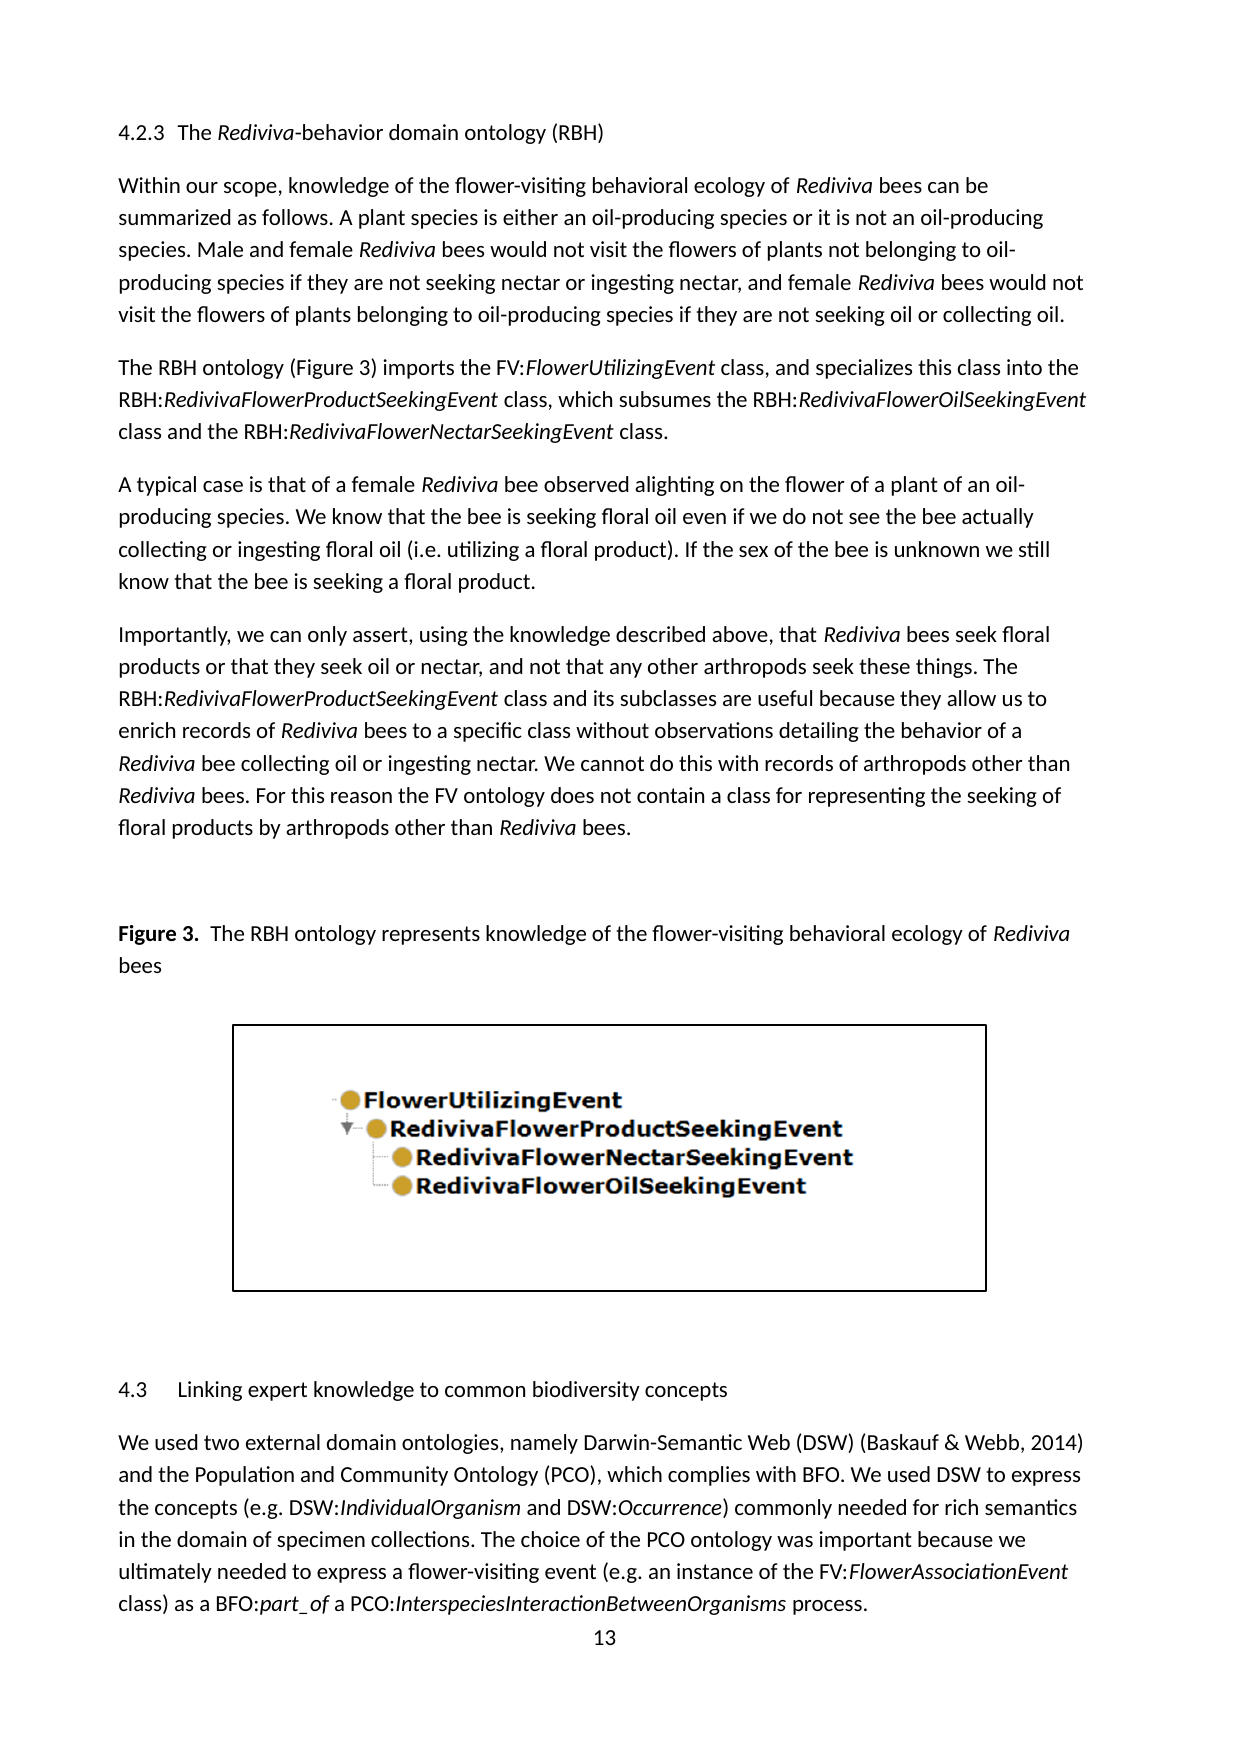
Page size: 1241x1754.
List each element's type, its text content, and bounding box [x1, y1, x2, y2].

text Importantly, we can only assert, using the knowledge described above, that Rediviva bees seek floral products or that they seek oil or nectar, and not that any other arthropods seek these things. The RBH:RedivivaFlowerProductSeekingEvent class and its subclasses are useful because they allow us to enrich records of Rediviva bees to a specific class without observations detailing the behavior of a Rediviva bee collecting oil or ingesting nectar. We cannot do this with records of arthropods other than Rediviva bees. For this reason the FV ontology does not contain a class for representing the seeking of floral products by arthropods other than Rediviva bees. [118, 620, 1090, 841]
text Within our scope, knowledge of the flower-visiting behavioral ecology of Rediviva bees can be summarized as follows. A plant species is either an oil-producing species or it is not an oil-producing species. Male and female Rediviva bees would not visit the flowers of plants not belonging to oil-producing species if they are not seeking nectar or ingesting nectar, and female Rediviva bees would not visit the flowers of plants belonging to oil-producing species if they are not seeking oil or collecting oil. [118, 171, 1090, 328]
picture [332, 1086, 890, 1203]
text The RBH ontology (Figure 3) imports the FV:FlowerUtilizingEvent class, and specializes this class into the RBH:RedivivaFlowerProductSeekingEvent class, which subsumes the RBH:RedivivaFlowerOilSeekingEvent class and the RBH:RedivivaFlowerNectarSeekingEvent class. [118, 353, 1090, 445]
text We used two external domain ontologies, namely Darwin-Semantic Web (DSW) (Baskauf & Webb, 2014) and the Population and Community Ontology (PCO), which complies with BFO. We used DSW to express the concepts (e.g. DSW:IndividualOrganism and DSW:Occurrence) commonly needed for rich semantics in the domain of specimen collections. The choice of the PCO ontology was important because we ultimately needed to express a flower-visiting event (e.g. an instance of the FV:FlowerAssociationEvent class) as a BFO:part_of a PCO:InterspeciesInteractionBetweenOrganisms process. [118, 1428, 1090, 1617]
text Figure 3. The RBH ontology represents knowledge of the flower-visiting behavioral ecology of Rediviva bees [118, 919, 1090, 979]
list The Rediviva-behavior domain ontology (RBH) [118, 118, 1090, 146]
text 4.3 Linking expert knowledge to common biodiversity concepts [118, 1375, 1090, 1403]
text A typical case is that of a female Rediviva bee observed alighting on the flower of a plant of an oil-producing species. We know that the bee is seeking floral oil even if we do not see the bee actually collecting or ingesting floral oil (i.e. utilizing a floral product). If the sex of the bee is unknown we still know that the bee is seeking a floral product. [118, 470, 1090, 595]
